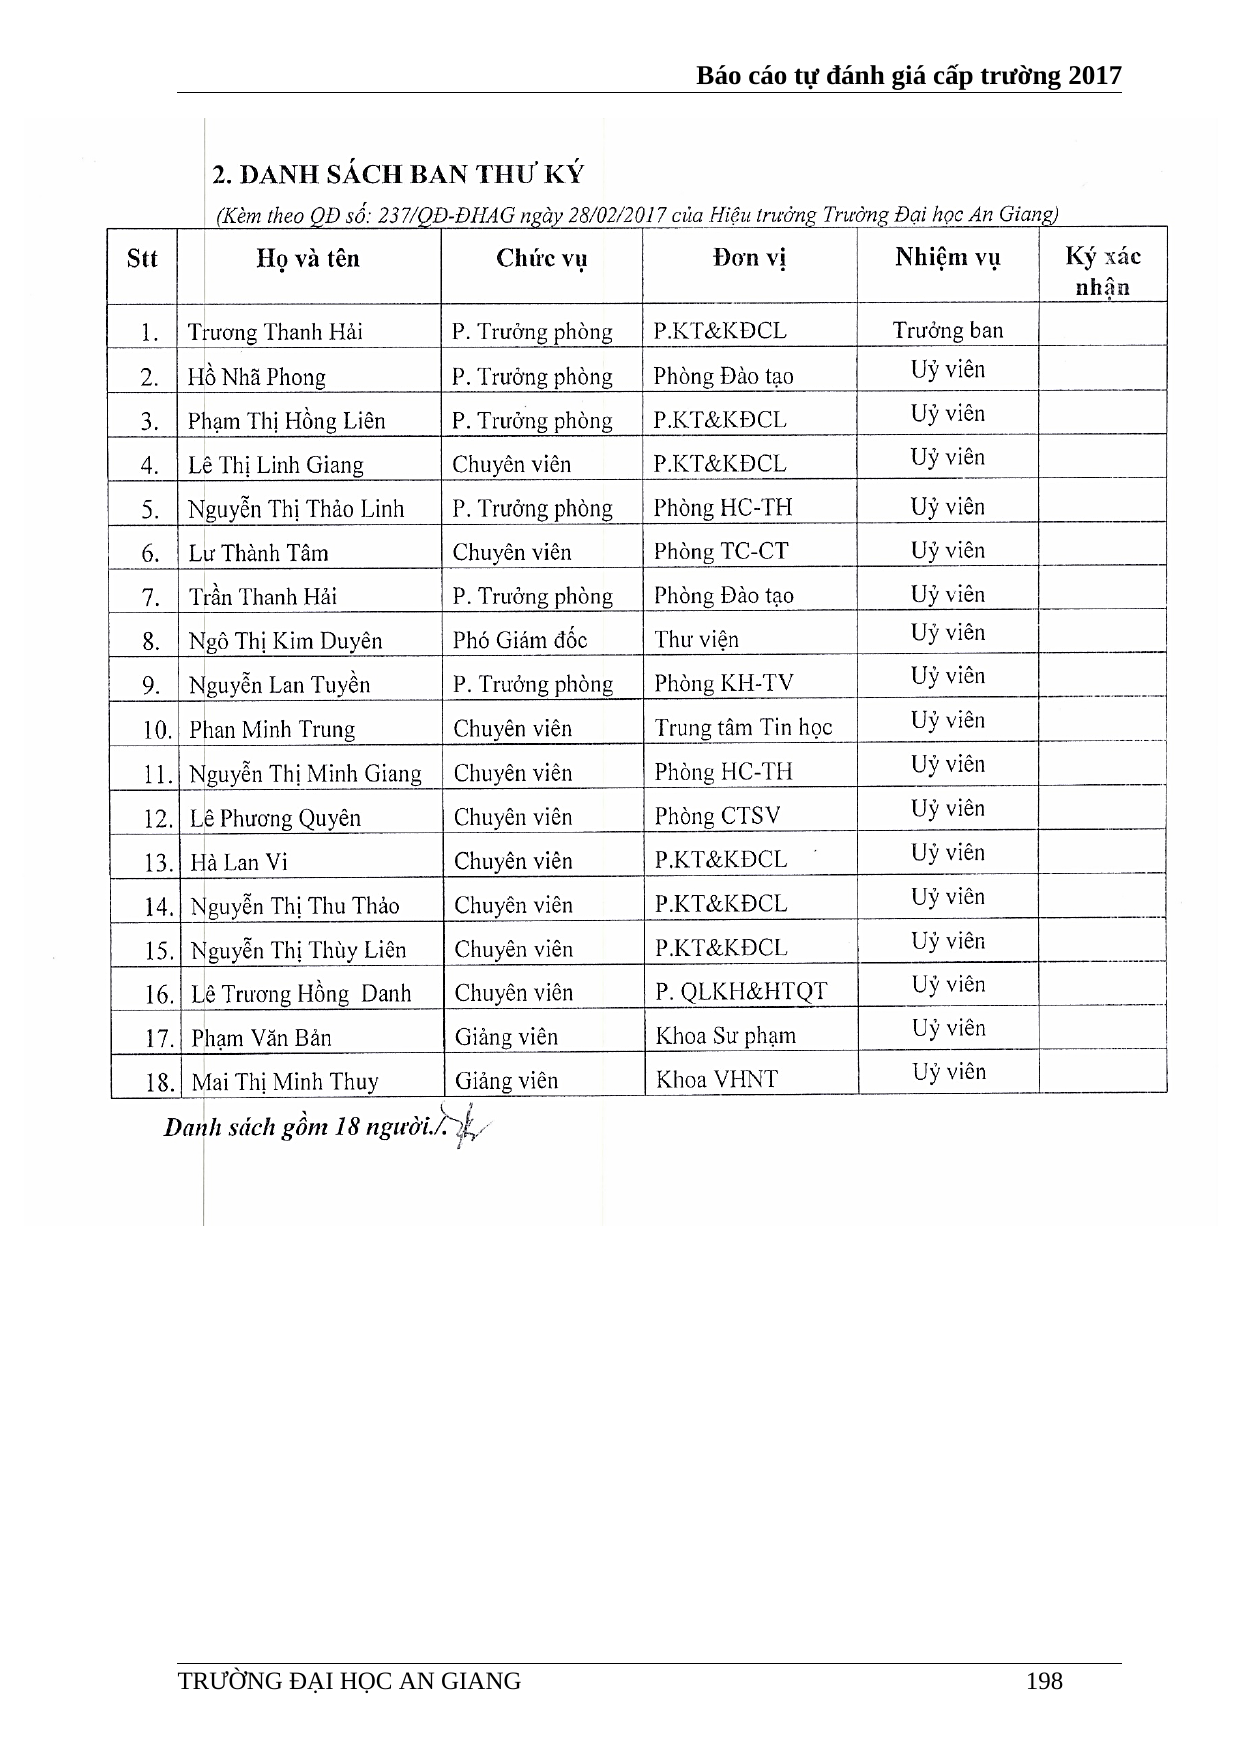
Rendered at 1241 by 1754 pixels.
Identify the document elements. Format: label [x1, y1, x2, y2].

picture [18, 118, 1222, 1226]
